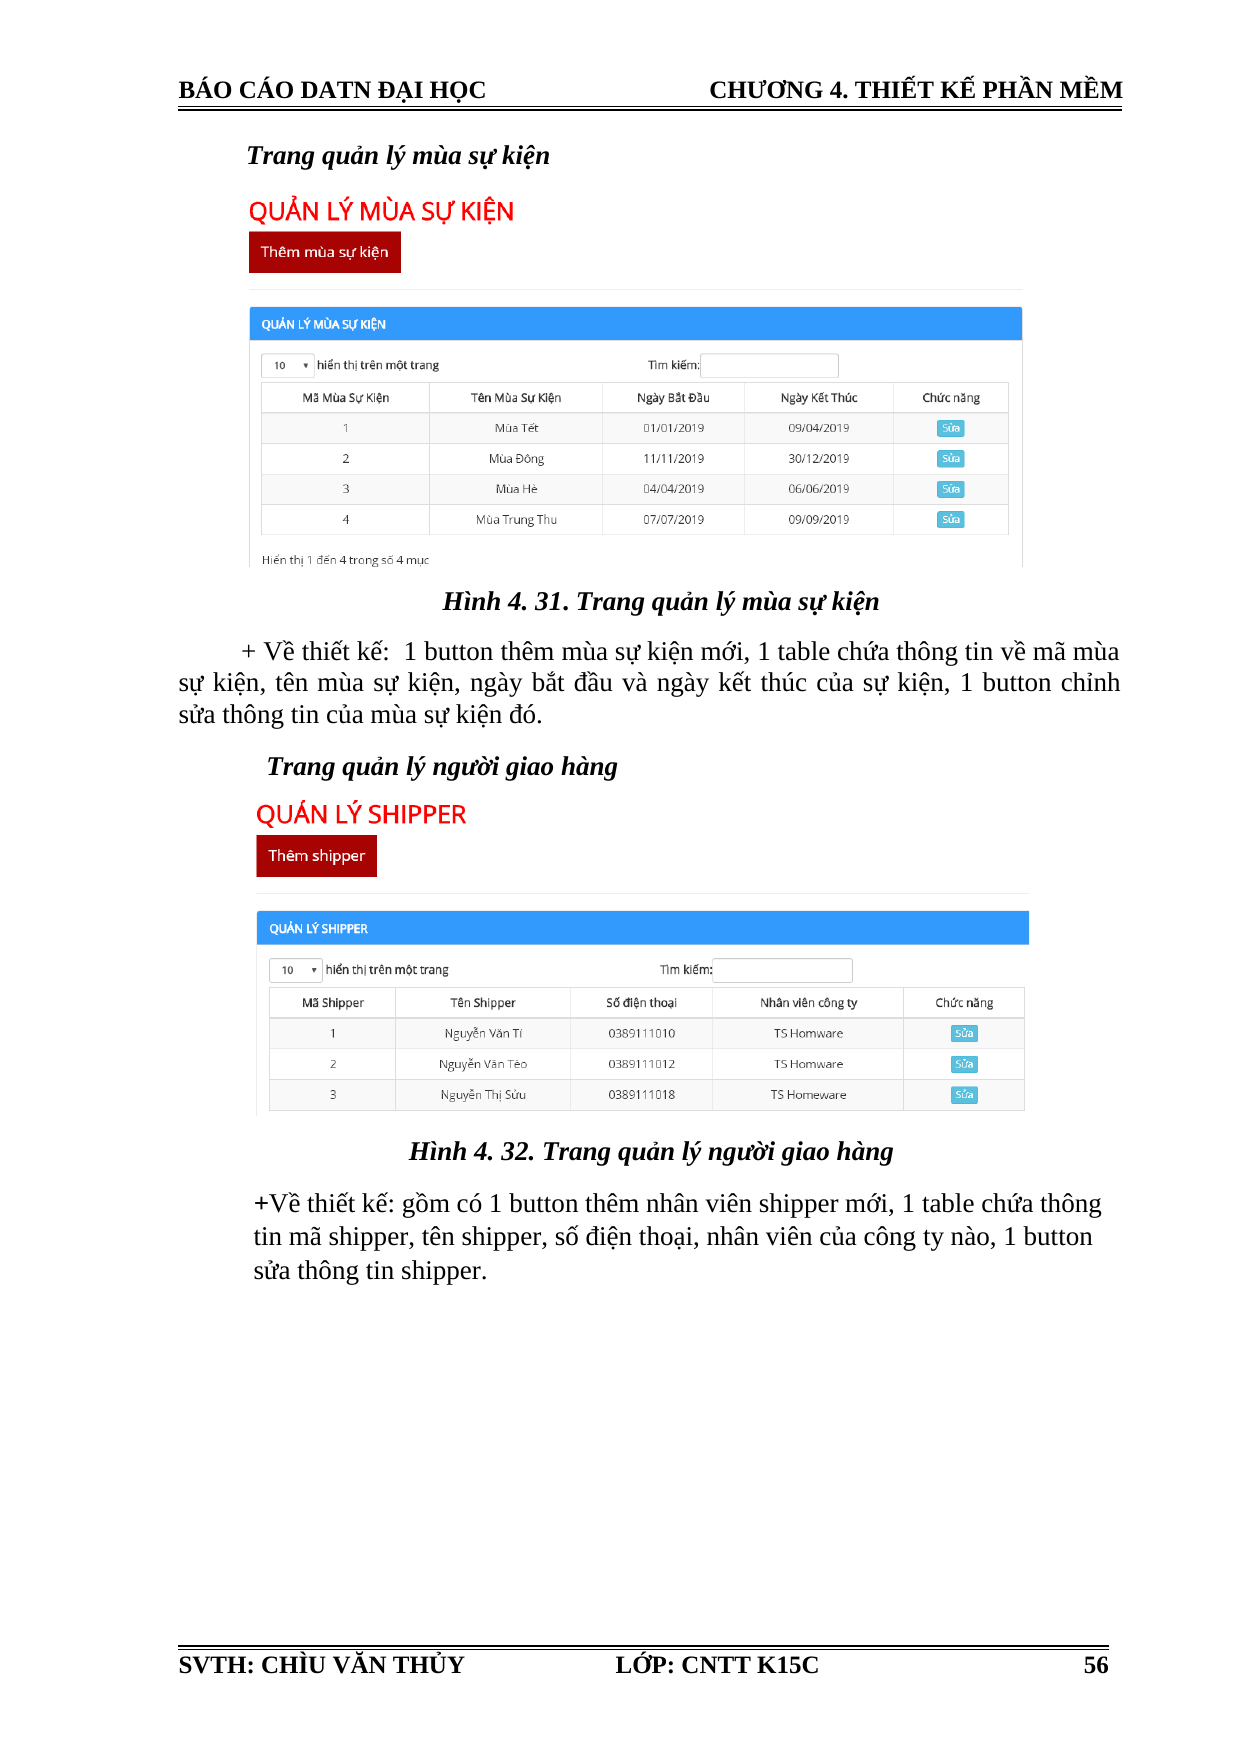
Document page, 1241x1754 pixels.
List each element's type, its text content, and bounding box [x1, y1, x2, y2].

text Trang quản lý mùa sự kiện [178, 139, 1122, 170]
text + Về thiết kế: 1 button thêm mùa sự kiện mới, 1 table chứa thông tin về mã mùa sự kiện, tên mùa sự kiện, ngày bắt đầu và ngày kết thúc của sự kiện, 1 button chỉnh sửa thông tin của mùa sự kiện đó. [178, 635, 1122, 729]
text Hình 4. 32. Trang quản lý người giao hàng [178, 1135, 1122, 1166]
text Trang quản lý người giao hàng [178, 750, 1122, 781]
picture [253, 800, 1030, 1116]
text Hình 4. 31. Trang quản lý mùa sự kiện [178, 585, 1122, 616]
picture [243, 189, 1028, 567]
text +Về thiết kế: gồm có 1 button thêm nhân viên shipper mới, 1 table chứa thông tin mã shipper, tên shipper, số điện thoại, nhân viên của công ty nào, 1 button sửa thông tin shipper. [253, 1187, 1122, 1285]
